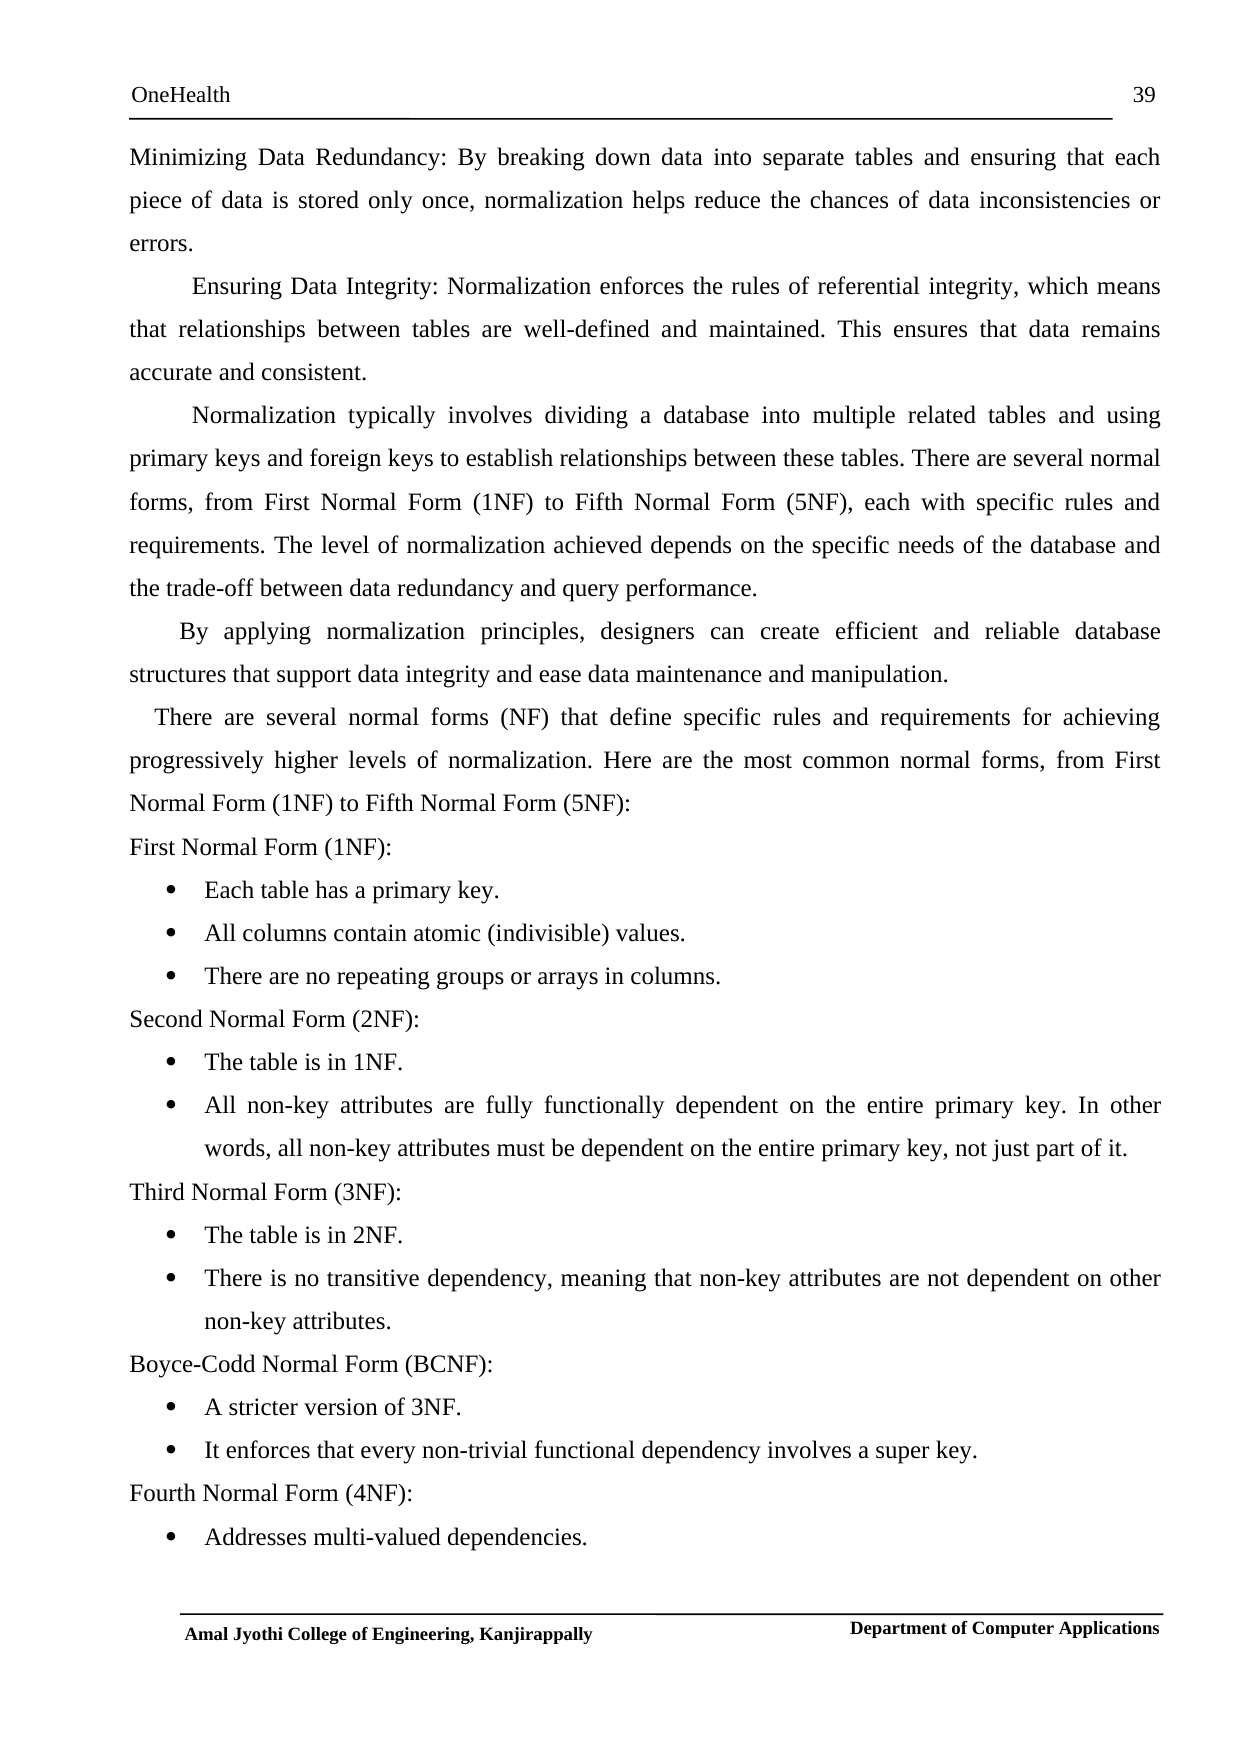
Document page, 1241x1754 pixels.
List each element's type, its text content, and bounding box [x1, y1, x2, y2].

list Addresses multi-valued dependencies. [167, 1522, 1162, 1550]
list A stricter version of 3NF. [167, 1392, 1162, 1421]
text Third Normal Form (3NF): [129, 1177, 1162, 1205]
list The table is in 2NF. [167, 1220, 1162, 1248]
text There are several normal forms (NF) that define specific rules and requirements for achieving progressively higher levels of normalization. Here are the most common normal forms, from First Normal Form (1NF) to Fifth Normal Form (5NF): [129, 702, 1162, 817]
list All non-key attributes are fully functionally dependent on the entire primary key. In other words, all non-key attributes must be dependent on the entire primary key, not just part of it. [167, 1090, 1162, 1162]
list There is no transitive dependency, meaning that non-key attributes are not dependent on other non-key attributes. [167, 1263, 1162, 1335]
text Boyce-Codd Normal Form (BCNF): [129, 1349, 1162, 1378]
text Second Normal Form (2NF): [129, 1004, 1162, 1033]
list The table is in 1NF. [167, 1047, 1162, 1076]
list Each table has a primary key. [167, 875, 1162, 903]
text By applying normalization principles, designers can create efficient and reliable database structures that support data integrity and ease data maintenance and manipulation. [129, 616, 1162, 688]
text Minimizing Data Redundancy: By breaking down data into separate tables and ensuring that each piece of data is stored only once, normalization helps reduce the chances of data inconsistencies or errors. [129, 142, 1162, 257]
text First Normal Form (1NF): [129, 832, 1162, 860]
list There are no repeating groups or arrays in columns. [167, 961, 1162, 990]
list It enforces that every non-trivial functional dependency involves a super key. [167, 1435, 1162, 1464]
list All columns contain atomic (indivisible) values. [167, 918, 1162, 947]
text Fourth Normal Form (4NF): [129, 1478, 1162, 1507]
text Ensuring Data Integrity: Normalization enforces the rules of referential integrity, which means that relationships between tables are well-defined and maintained. This ensures that data remains accurate and consistent. [129, 271, 1162, 386]
text Normalization typically involves dividing a database into multiple related tables and using primary keys and foreign keys to establish relationships between these tables. There are several normal forms, from First Normal Form (1NF) to Fifth Normal Form (5NF), each with specific rules and requirements. The level of normalization achieved depends on the specific needs of the database and the trade-off between data redundancy and query performance. [129, 400, 1162, 602]
